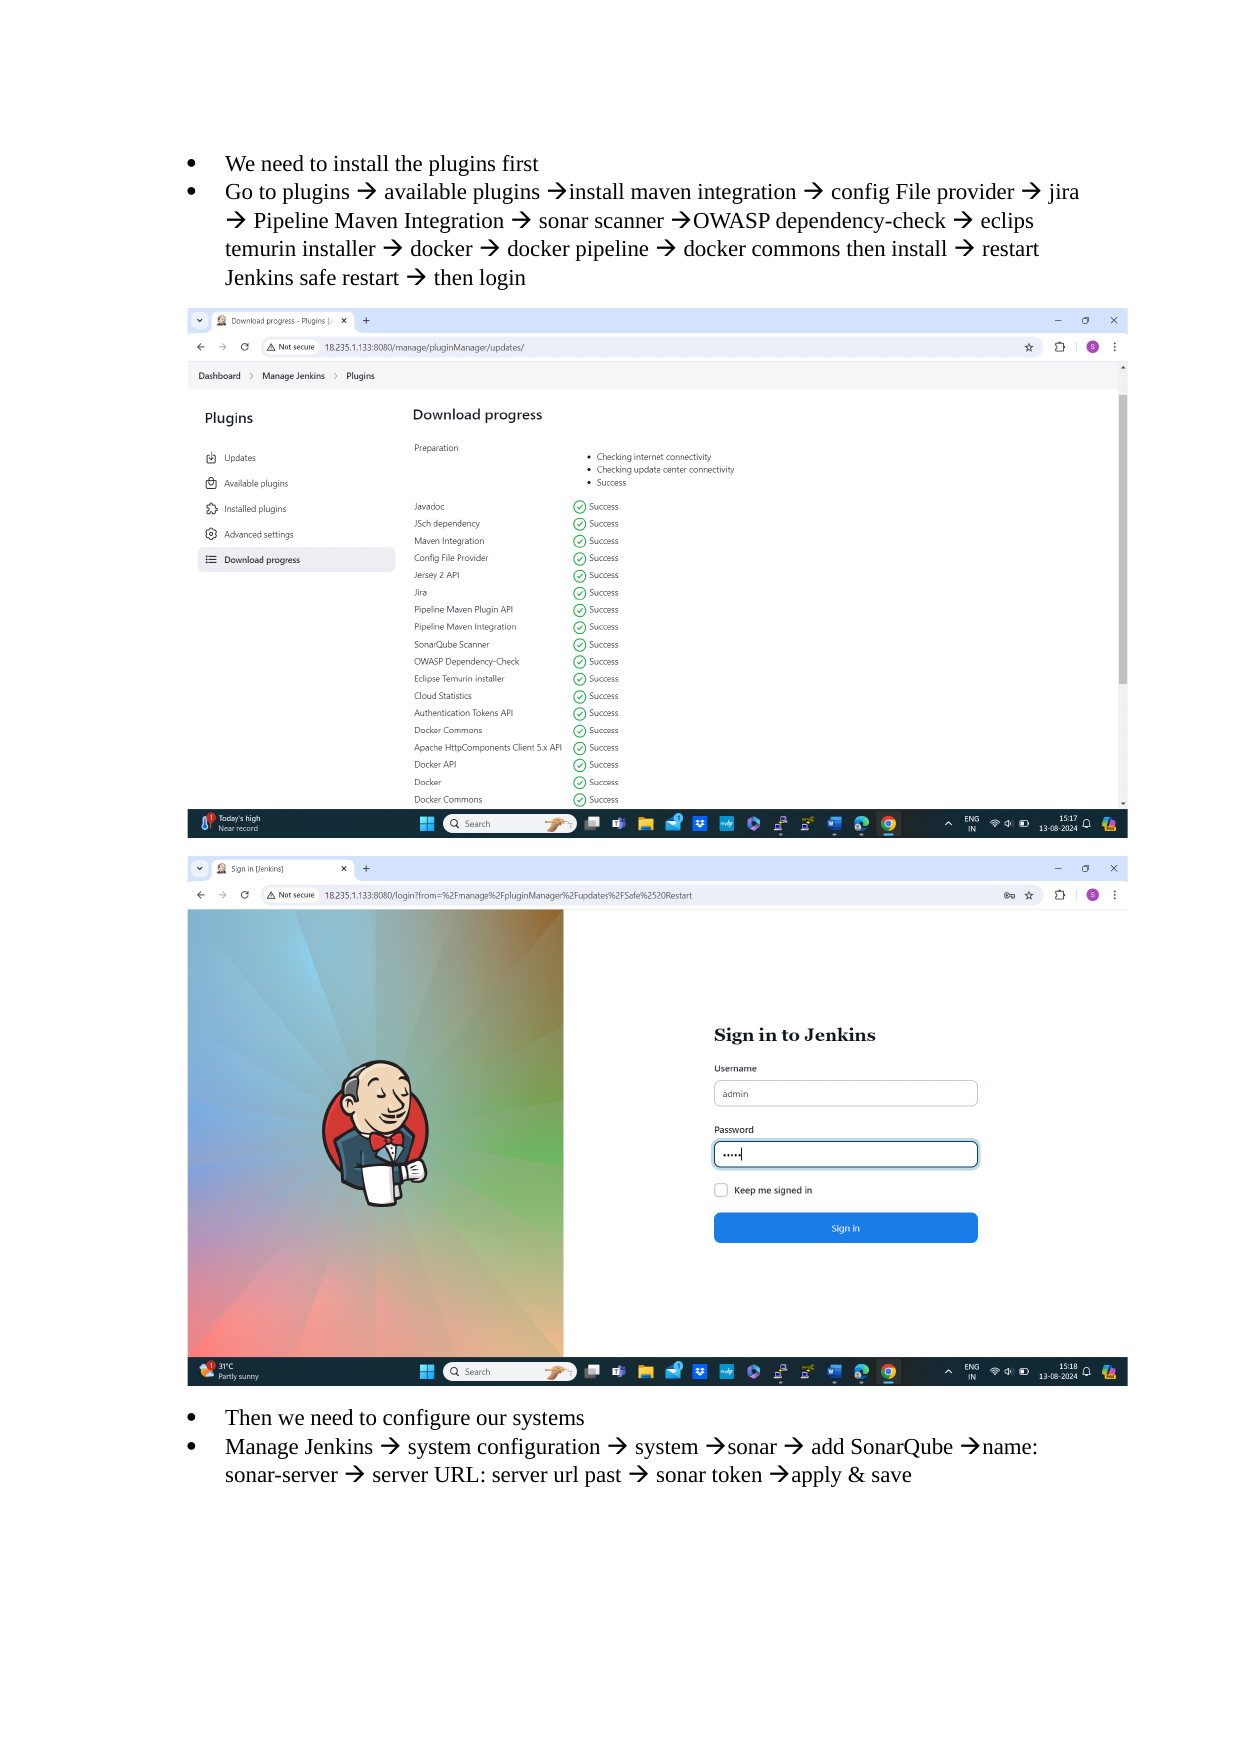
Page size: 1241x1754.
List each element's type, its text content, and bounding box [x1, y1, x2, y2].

picture [187, 308, 1128, 838]
list Go to plugins available plugins install maven integration config File provider jira Pipeline Maven Integration sonar scanner OWASP dependency-check eclips temurin installer docker docker pipeline docker commons then install restart Jenkins safe restart then login [187, 178, 1090, 290]
list Then we need to configure our systems [187, 1404, 1090, 1431]
list Manage Jenkins system configuration system sonar add SonarQube name: sonar-server server URL: server url past sonar token apply & save [187, 1433, 1090, 1487]
list We need to install the plugins first [187, 150, 1090, 176]
picture [187, 856, 1128, 1386]
